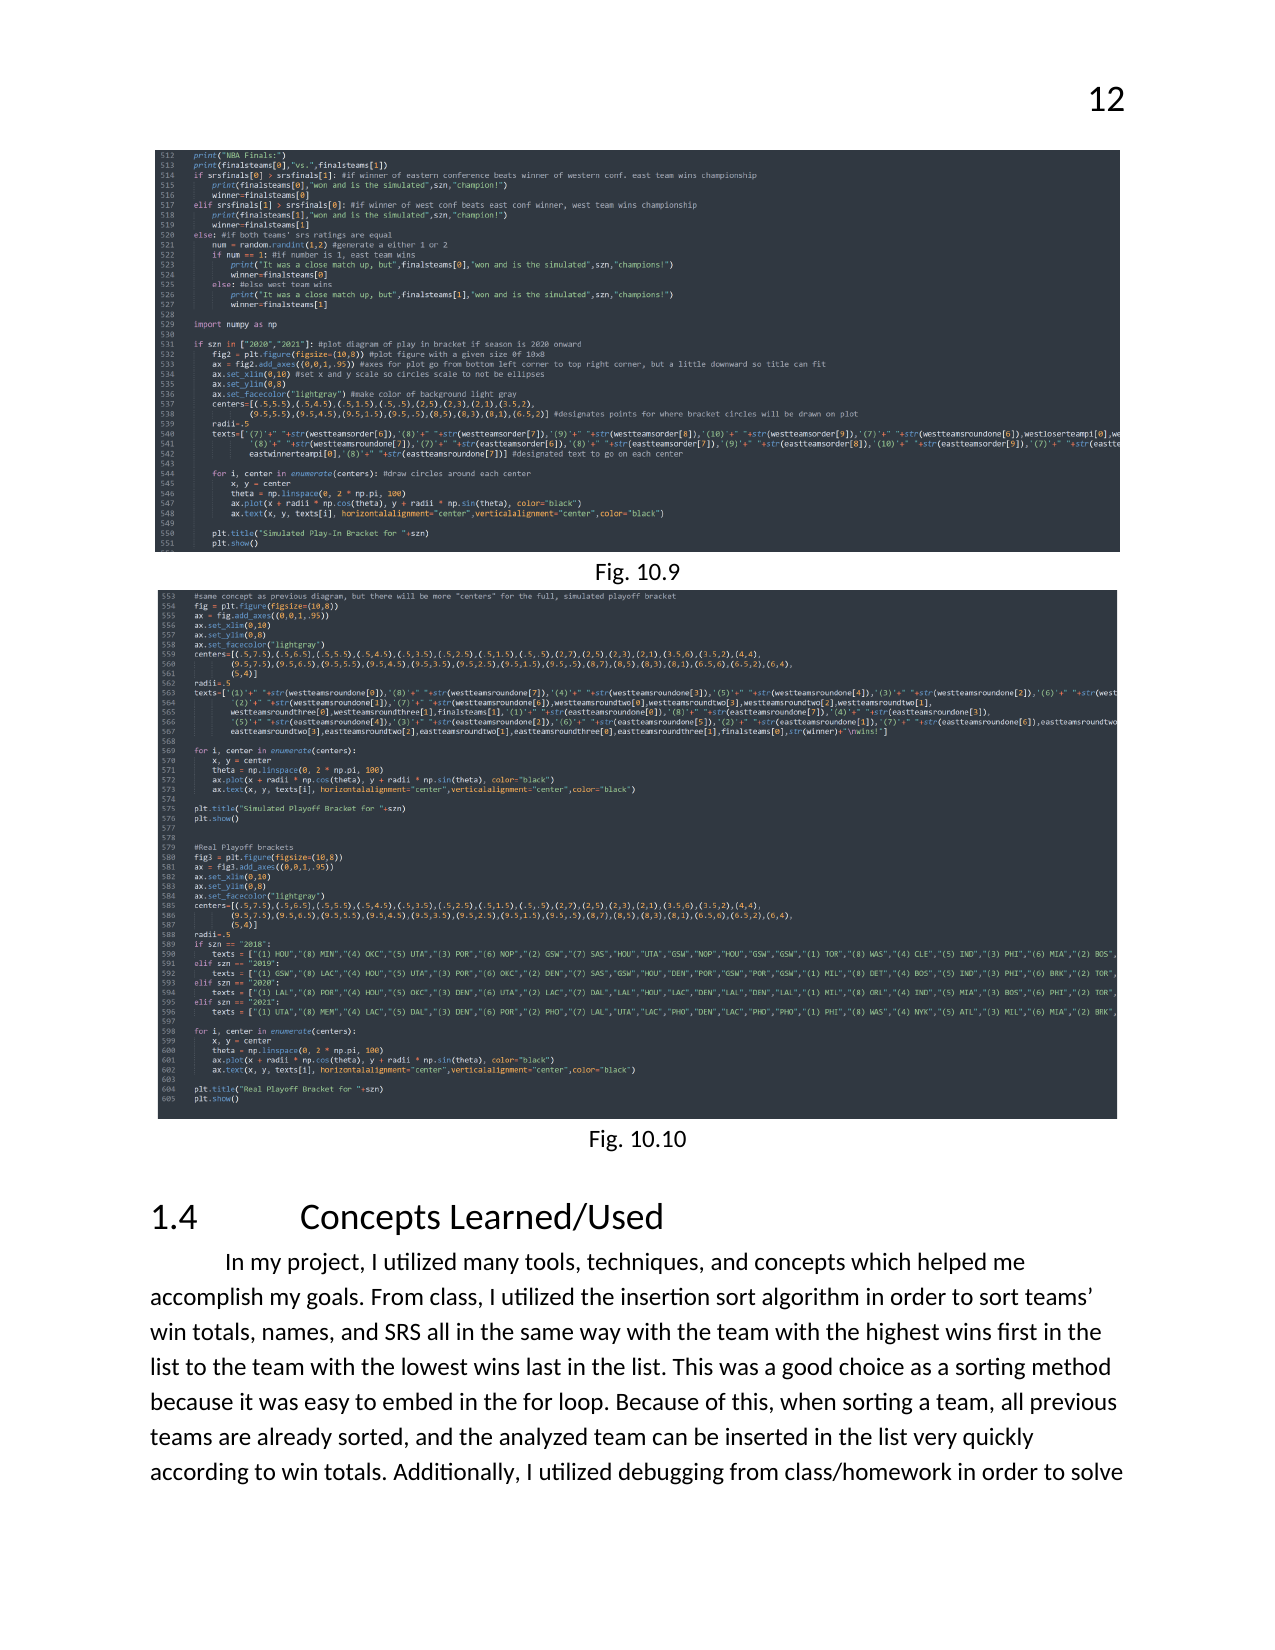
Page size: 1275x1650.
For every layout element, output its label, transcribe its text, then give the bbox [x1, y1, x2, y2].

text 1.4 Concepts Learned/Used [150, 1193, 1125, 1239]
picture [155, 150, 1120, 552]
text Fig. 10.10 [150, 1123, 1125, 1153]
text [150, 1246, 1125, 1486]
text Fig. 10.9 [150, 556, 1125, 586]
picture [157, 590, 1118, 1119]
